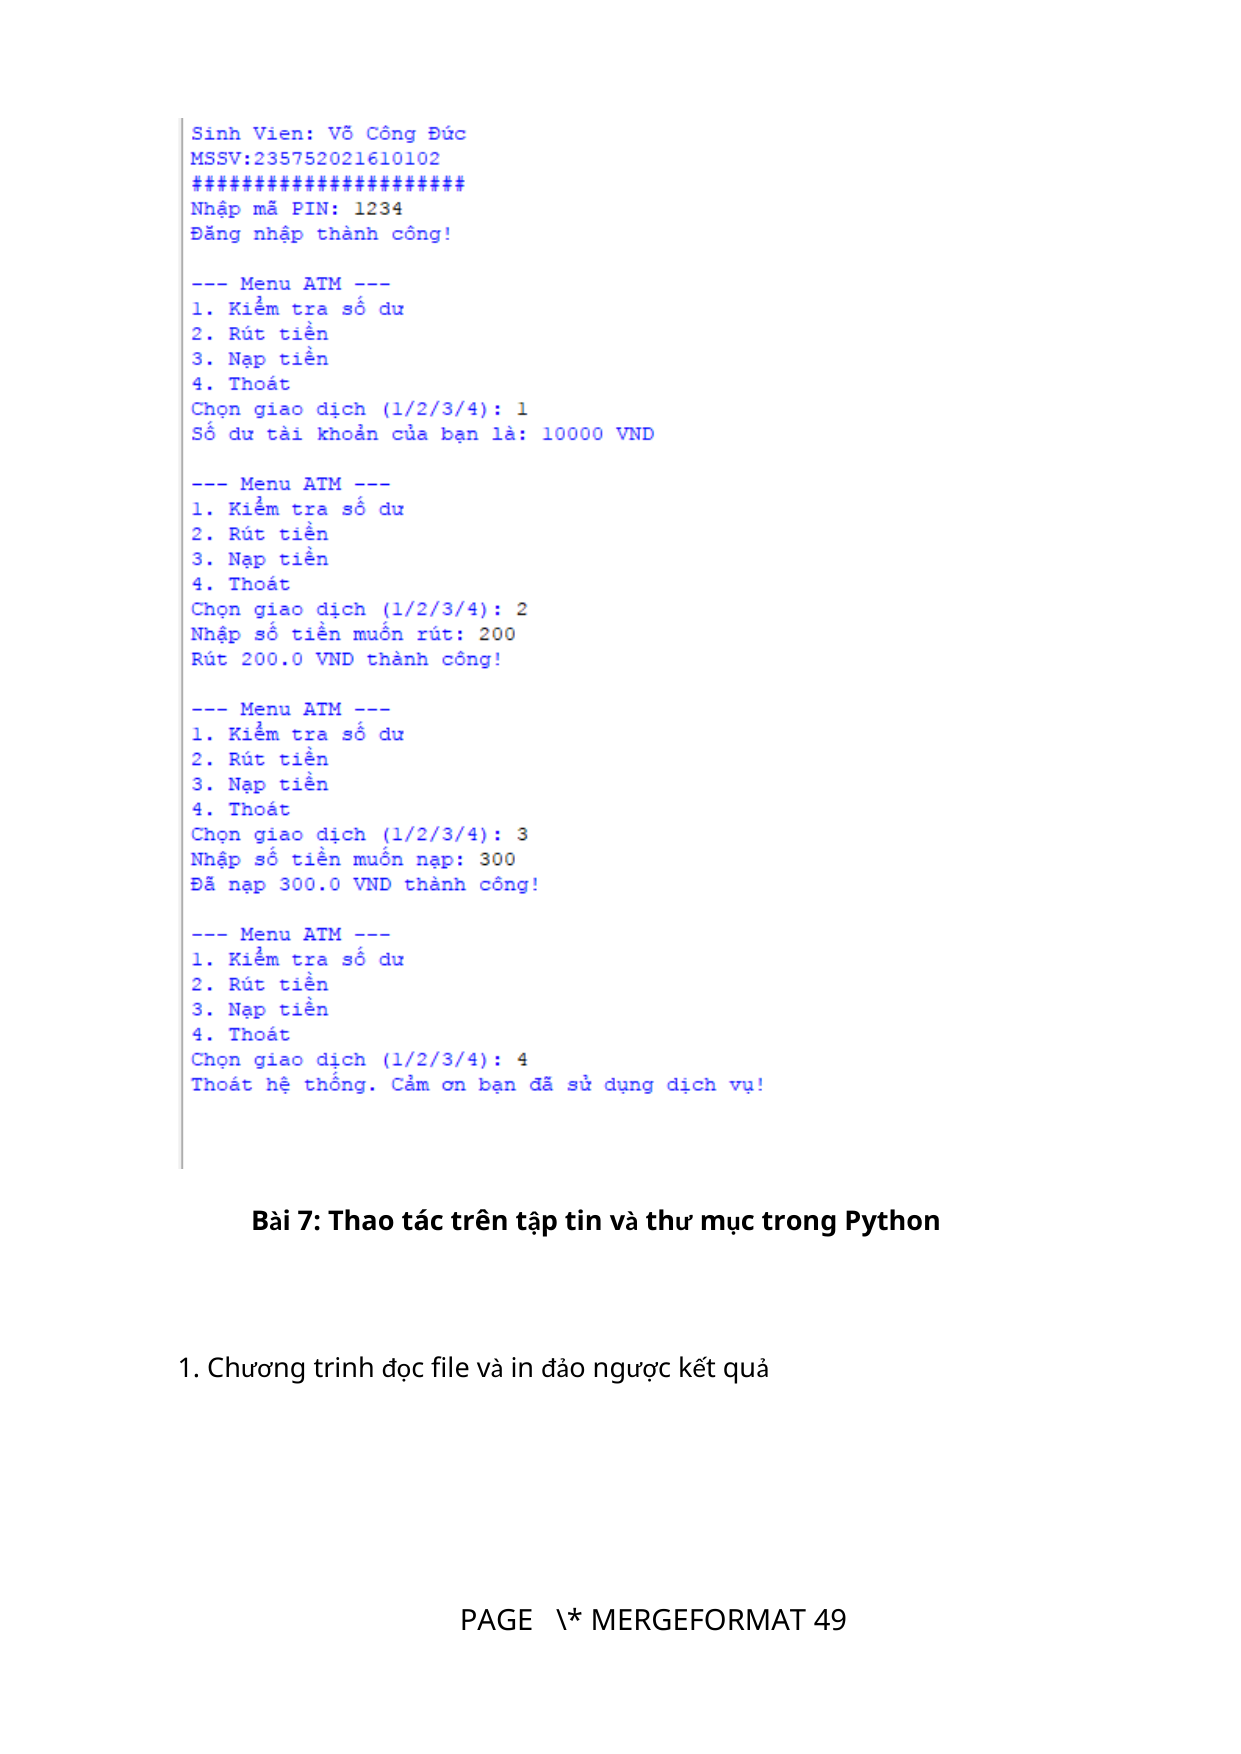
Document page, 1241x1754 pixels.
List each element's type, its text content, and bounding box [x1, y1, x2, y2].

text 1. Chương trinh đọc file và in đảo ngược kết quả [177, 1349, 1122, 1386]
text Bài 7: Thao tác trên tập tin và thư mục trong Python [177, 1201, 1122, 1238]
picture [177, 118, 1053, 1169]
